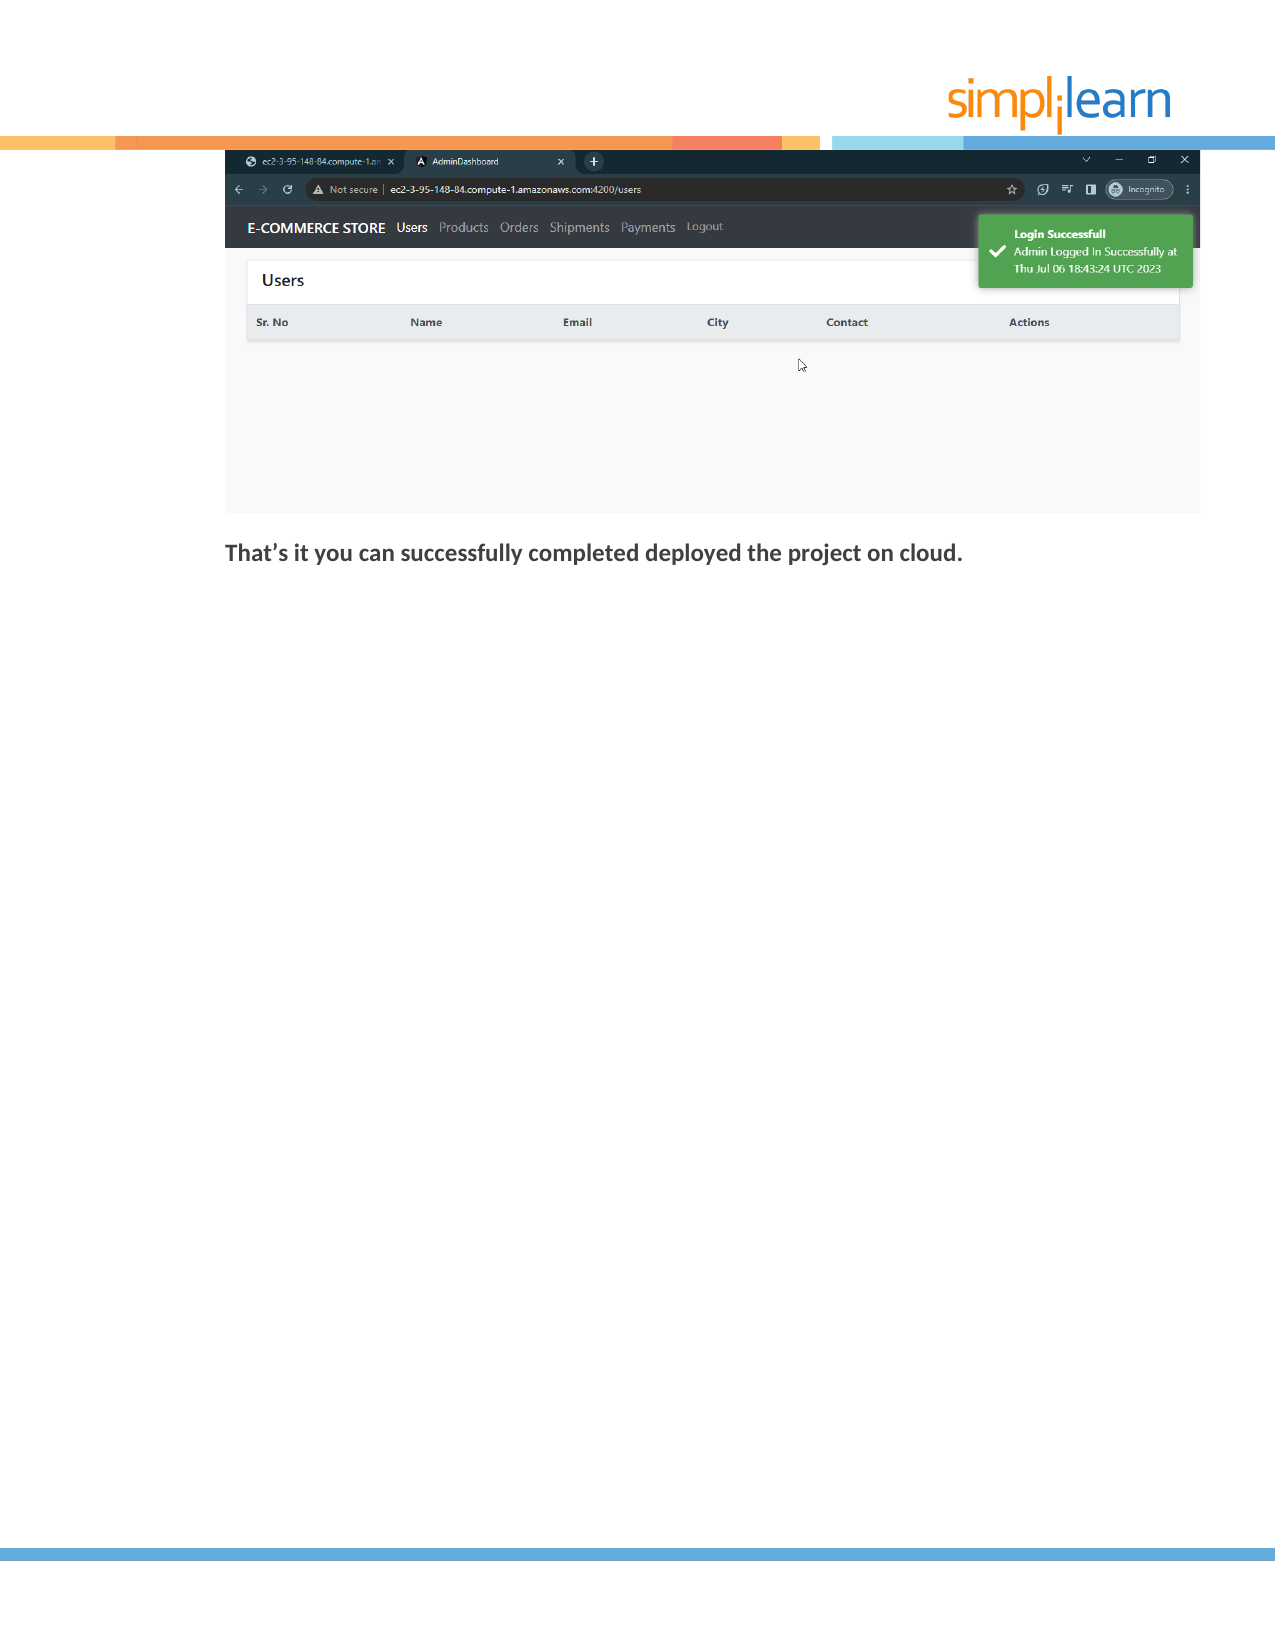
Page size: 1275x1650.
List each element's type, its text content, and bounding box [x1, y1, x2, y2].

text That’s it you can successfully completed deployed the project on cloud. [150, 537, 1125, 568]
picture [0, 76, 1275, 513]
picture [0, 1548, 1275, 1562]
